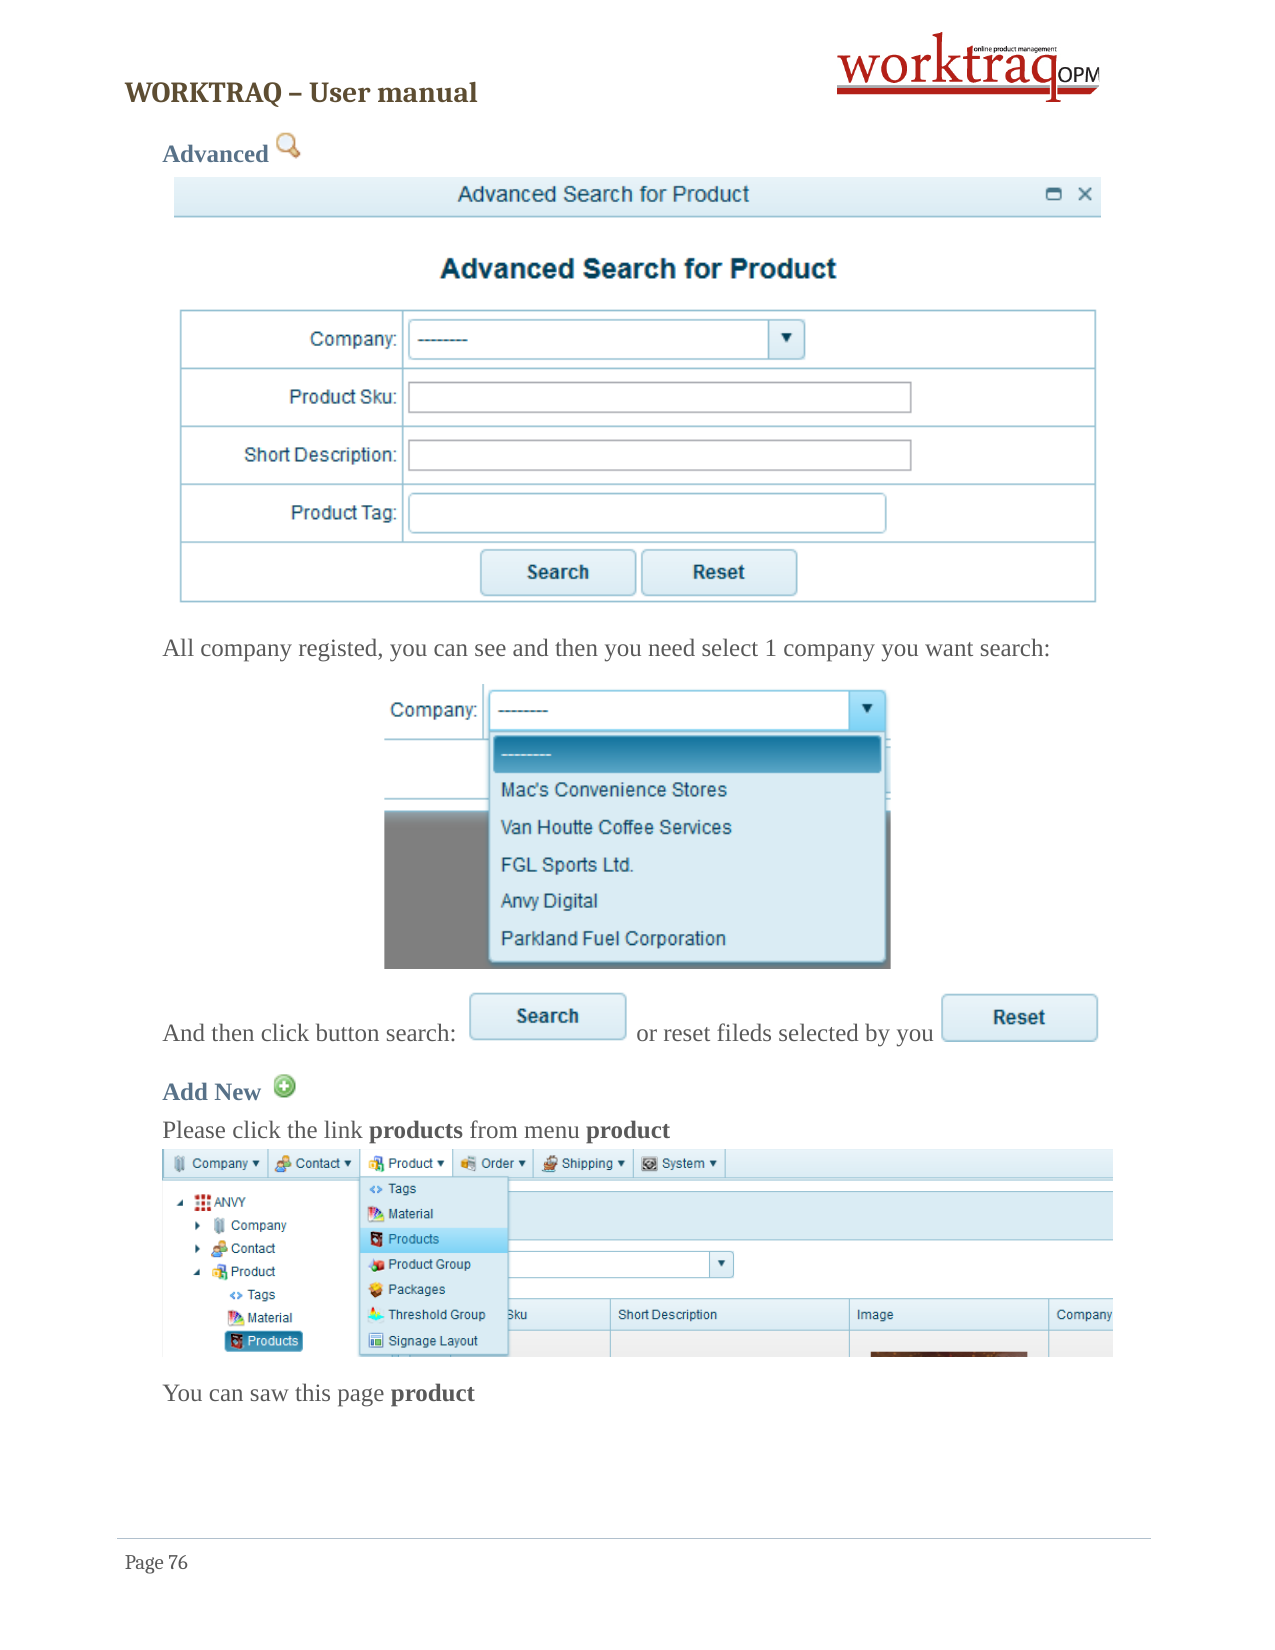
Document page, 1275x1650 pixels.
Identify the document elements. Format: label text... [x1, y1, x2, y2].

subtitle Advanced [162, 131, 1113, 167]
text All company registed, you can see and then you need select 1 company you want search: [162, 633, 1113, 662]
text And then click button search: or reset fileds selected by you [162, 990, 1113, 1047]
text Please click the link products from menu product [162, 1116, 1113, 1149]
text You can saw this page product [162, 1378, 1113, 1407]
picture [837, 32, 1100, 102]
subtitle Add New [162, 1074, 1113, 1106]
